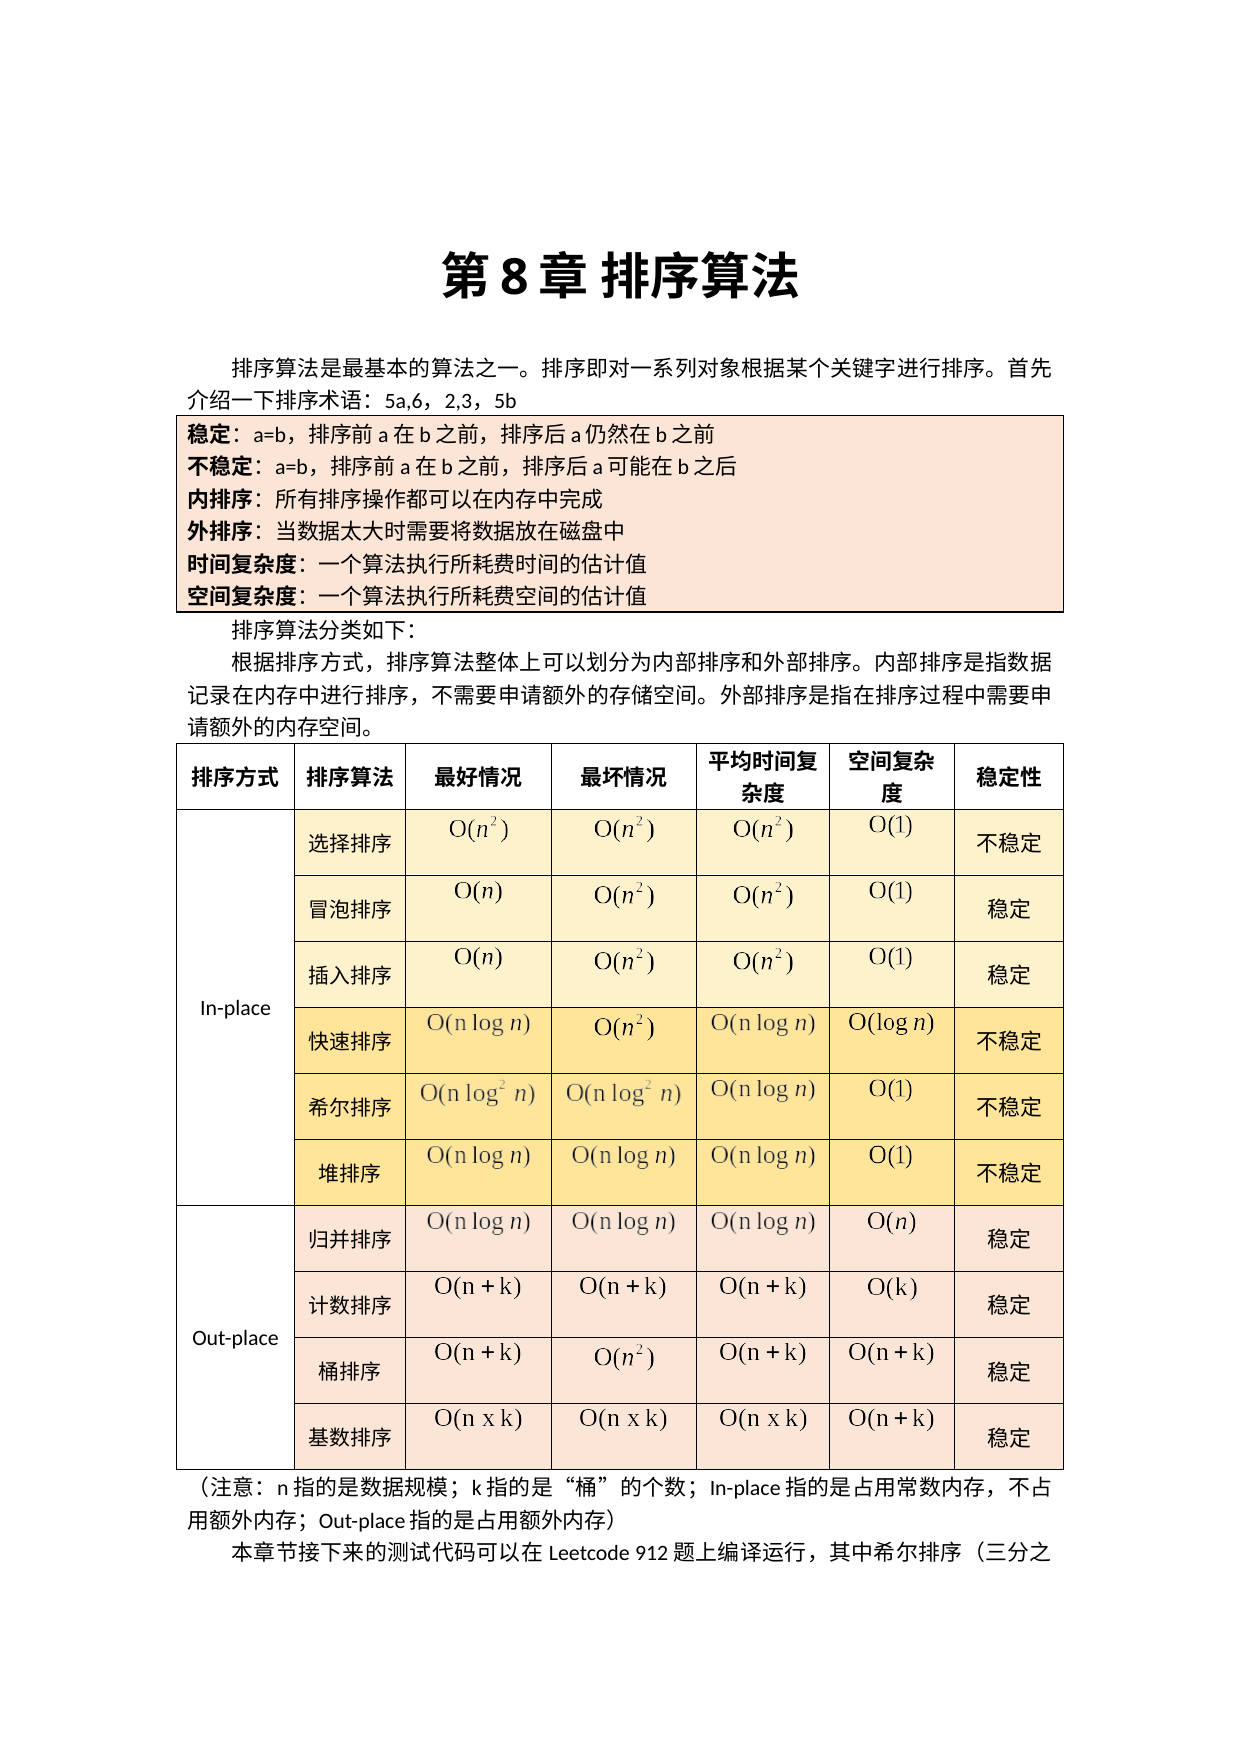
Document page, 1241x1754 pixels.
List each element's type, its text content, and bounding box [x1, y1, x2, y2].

table_header 排序方式 [177, 744, 294, 808]
table_cell [552, 1140, 696, 1205]
table_cell [697, 1140, 829, 1205]
table_cell [830, 1272, 954, 1337]
table_cell [406, 1404, 551, 1469]
table_cell [830, 1206, 954, 1271]
table_cell [697, 810, 829, 874]
table_cell 稳定 [955, 876, 1063, 941]
table_cell [830, 876, 954, 941]
table_cell 归并排序 [295, 1206, 405, 1271]
table_cell [552, 1272, 696, 1337]
table_cell 冒泡排序 [295, 876, 405, 941]
table_cell [697, 1338, 829, 1403]
table_header 稳定性 [955, 744, 1063, 808]
table_cell 希尔排序 [295, 1074, 405, 1139]
table_cell [552, 1206, 696, 1271]
table_cell 快速排序 [295, 1008, 405, 1073]
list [187, 1535, 1053, 1567]
table_cell [406, 1206, 551, 1271]
table_cell [406, 1338, 551, 1403]
table_cell 选择排序 [295, 810, 405, 874]
table_cell [552, 1074, 696, 1139]
table_header 最坏情况 [552, 744, 696, 808]
table_cell [830, 1140, 954, 1205]
table_cell [830, 1008, 954, 1073]
table_cell [830, 1074, 954, 1139]
table_cell 计数排序 [295, 1272, 405, 1337]
table_header 排序算法 [295, 744, 405, 808]
table_cell 稳定 [955, 1404, 1063, 1469]
table_cell [552, 942, 696, 1007]
table_cell [552, 1404, 696, 1469]
table_cell [697, 942, 829, 1007]
table_cell [830, 1338, 954, 1403]
table_cell [697, 1404, 829, 1469]
table_cell [552, 1008, 696, 1073]
table_cell 基数排序 [295, 1404, 405, 1469]
table_cell [830, 1404, 954, 1469]
table_cell [830, 810, 954, 874]
table_cell 稳定 [955, 942, 1063, 1007]
table_cell [552, 876, 696, 941]
table_cell [406, 1140, 551, 1205]
table_cell 稳定 [955, 1272, 1063, 1337]
table_cell [406, 876, 551, 941]
table_cell [697, 1272, 829, 1337]
table_cell [697, 1074, 829, 1139]
table_header 最好情况 [406, 744, 551, 808]
table_cell 不稳定 [955, 1074, 1063, 1139]
table_cell [406, 810, 551, 874]
table_cell 不稳定 [955, 1140, 1063, 1205]
list 根据排序方式，排序算法整体上可以划分为内部排序和外部排序。内部排序是指数据记录在内存中进行排序，不需要申请额外的存储空间。外部排序是指在排序过程中需要申请额外的内存空间。 [187, 645, 1053, 742]
table_cell 稳定 [955, 1338, 1063, 1403]
table_header 平均时间复杂度 [697, 744, 829, 808]
list （注意：n指的是数据规模；k指的是“桶”的个数；In-place指的是占用常数内存，不占用额外内存；Out-place指的是占用额外内存） [187, 1470, 1053, 1535]
subtitle 第8章 排序算法 [187, 224, 1053, 321]
table_cell [697, 876, 829, 941]
table_cell In-place [177, 810, 294, 1205]
table_cell 不稳定 [955, 1008, 1063, 1073]
table_cell [697, 1206, 829, 1271]
table_cell [830, 942, 954, 1007]
table_header 稳定：a=b，排序前a在b之前，排序后a仍然在b之前 不稳定：a=b，排序前a在b之前，排序后a可能在b之后 内排序：所有排序操作都可以在内存中完成 外排序：当数据太大时需要将数据放在磁盘中 时间复杂度：一个算法执行所耗费时间的估计值 空间复杂度：一个算法执行所耗费空间的估计值 [177, 416, 1063, 611]
table_cell [406, 1272, 551, 1337]
list 排序算法是最基本的算法之一。排序即对一系列对象根据某个关键字进行排序。首先介绍一下排序术语：5a,6，2,3，5b [187, 350, 1053, 415]
table_cell 桶排序 [295, 1338, 405, 1403]
table_cell [552, 810, 696, 874]
table_cell [697, 1008, 829, 1073]
table_cell Out-place [177, 1206, 294, 1469]
table_cell 堆排序 [295, 1140, 405, 1205]
table_cell 不稳定 [955, 810, 1063, 874]
table_header 空间复杂度 [830, 744, 954, 808]
table_cell 稳定 [955, 1206, 1063, 1271]
table_cell [552, 1338, 696, 1403]
table_cell [406, 1008, 551, 1073]
table_cell [406, 942, 551, 1007]
table_cell [406, 1074, 551, 1139]
table_cell 插入排序 [295, 942, 405, 1007]
list 排序算法分类如下： [187, 613, 1053, 645]
